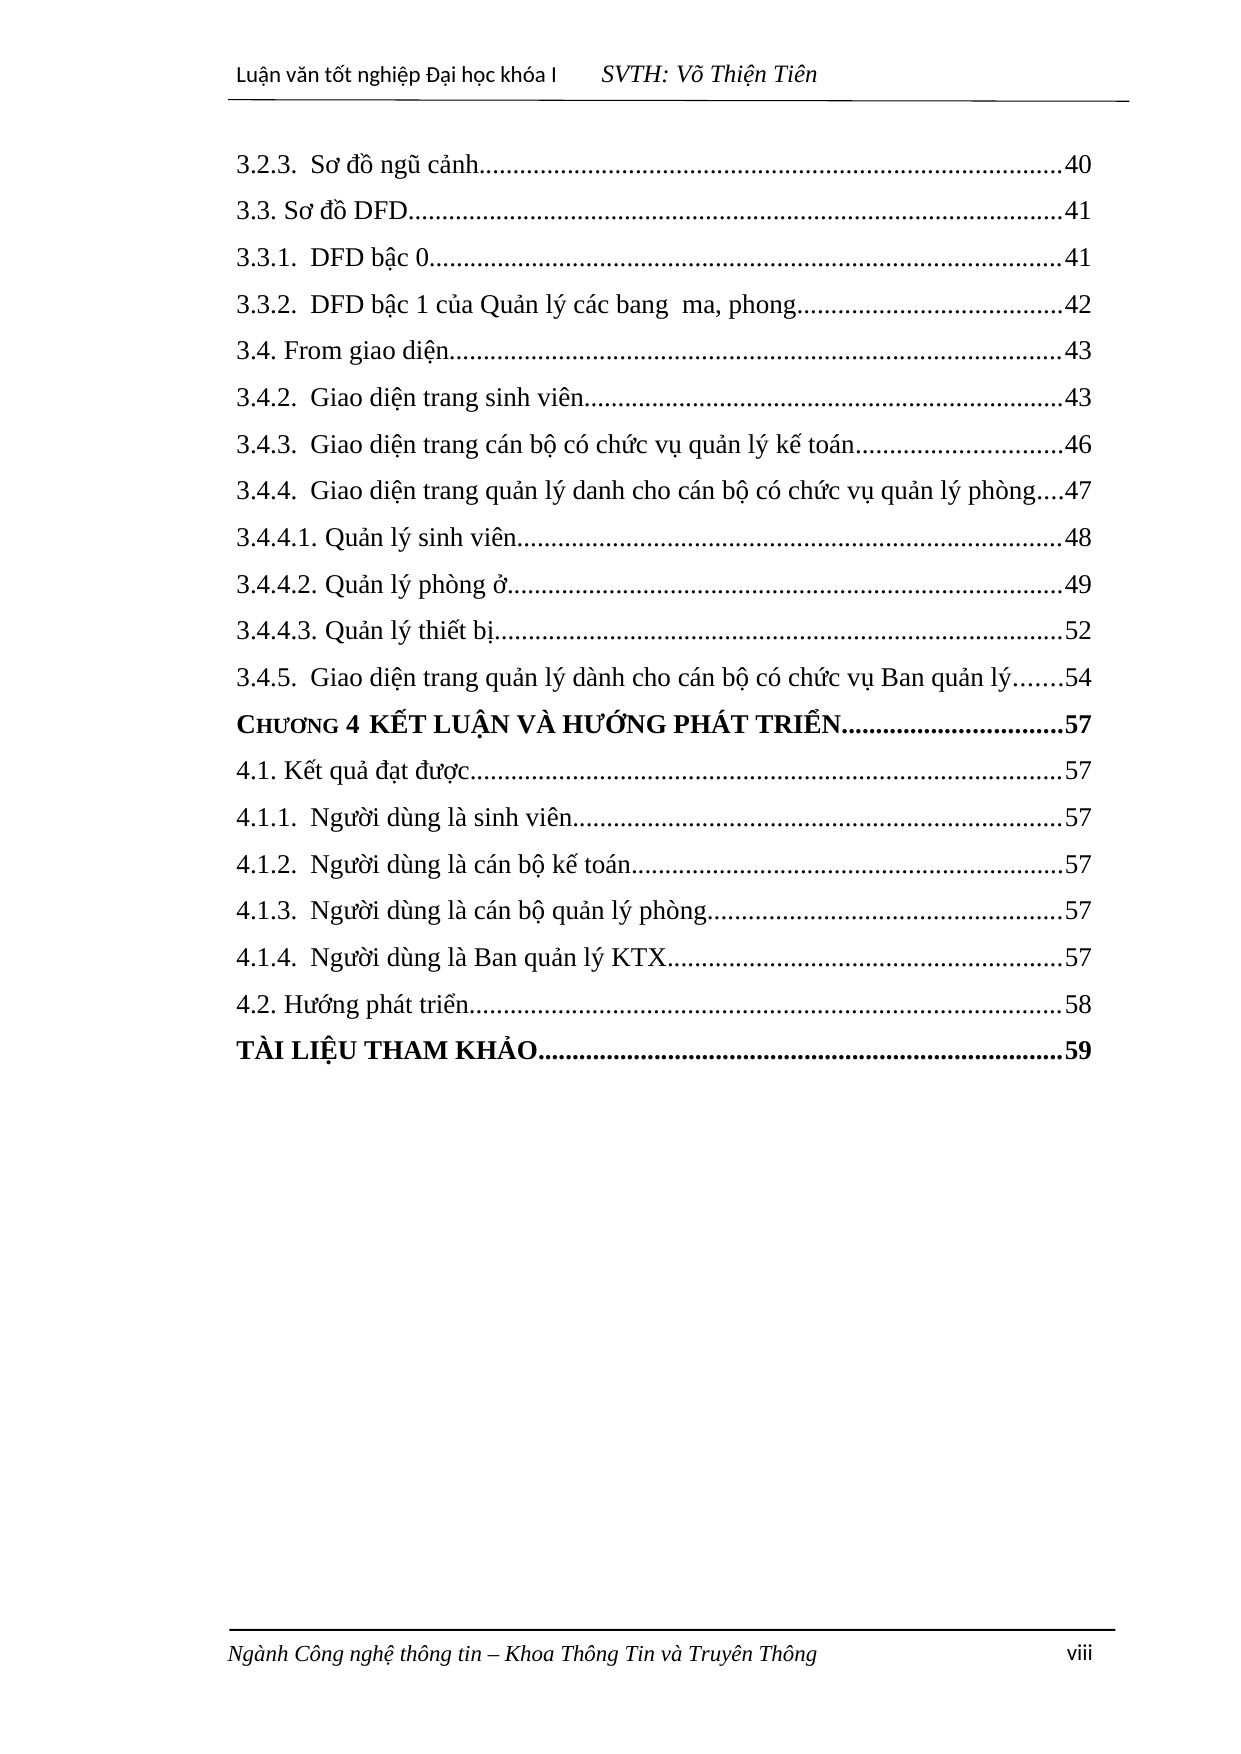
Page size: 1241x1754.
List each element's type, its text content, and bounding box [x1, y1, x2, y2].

text 3.4.4. Giao diện trang quản lý danh cho cán bộ có chức vụ quản lý phòng 47 [236, 474, 1093, 506]
text 4.1.3. Người dùng là cán bộ quản lý phòng 57 [236, 894, 1093, 926]
text TÀI LIỆU THAM KHẢO 59 [236, 1034, 1093, 1066]
text 4.1.4. Người dùng là Ban quản lý KTX 57 [236, 941, 1093, 972]
text 3.4.5. Giao diện trang quản lý dành cho cán bộ có chức vụ Ban quản lý 54 [236, 661, 1093, 692]
text 4.1. Kết quả đạt được 57 [236, 754, 1093, 786]
text 3.4.2. Giao diện trang sinh viên 43 [236, 381, 1093, 412]
text 4.1.2. Người dùng là cán bộ kế toán 57 [236, 848, 1093, 879]
text 3.2.3. Sơ đồ ngũ cảnh 40 [236, 148, 1093, 179]
text 3.4.4.3. Quản lý thiết bị 52 [236, 614, 1093, 646]
text 3.3. Sơ đồ DFD 41 [236, 194, 1093, 226]
text 3.3.1. DFD bậc 0 41 [236, 241, 1093, 272]
text 3.3.2. DFD bậc 1 của Quản lý các bang ma, phong 42 [236, 288, 1093, 319]
text 3.4.4.1. Quản lý sinh viên 48 [236, 521, 1093, 552]
text 3.4.3. Giao diện trang cán bộ có chức vụ quản lý kế toán 46 [236, 428, 1093, 459]
text 4.1.1. Người dùng là sinh viên 57 [236, 801, 1093, 832]
text 4.2. Hướng phát triển 58 [236, 988, 1093, 1019]
text 3.4. From giao diện 43 [236, 334, 1093, 366]
text 3.4.4.2. Quản lý phòng ở 49 [236, 568, 1093, 599]
text Chương 4 KẾT LUẬN VÀ HƯỚNG PHÁT TRIỂN 57 [236, 708, 1093, 739]
